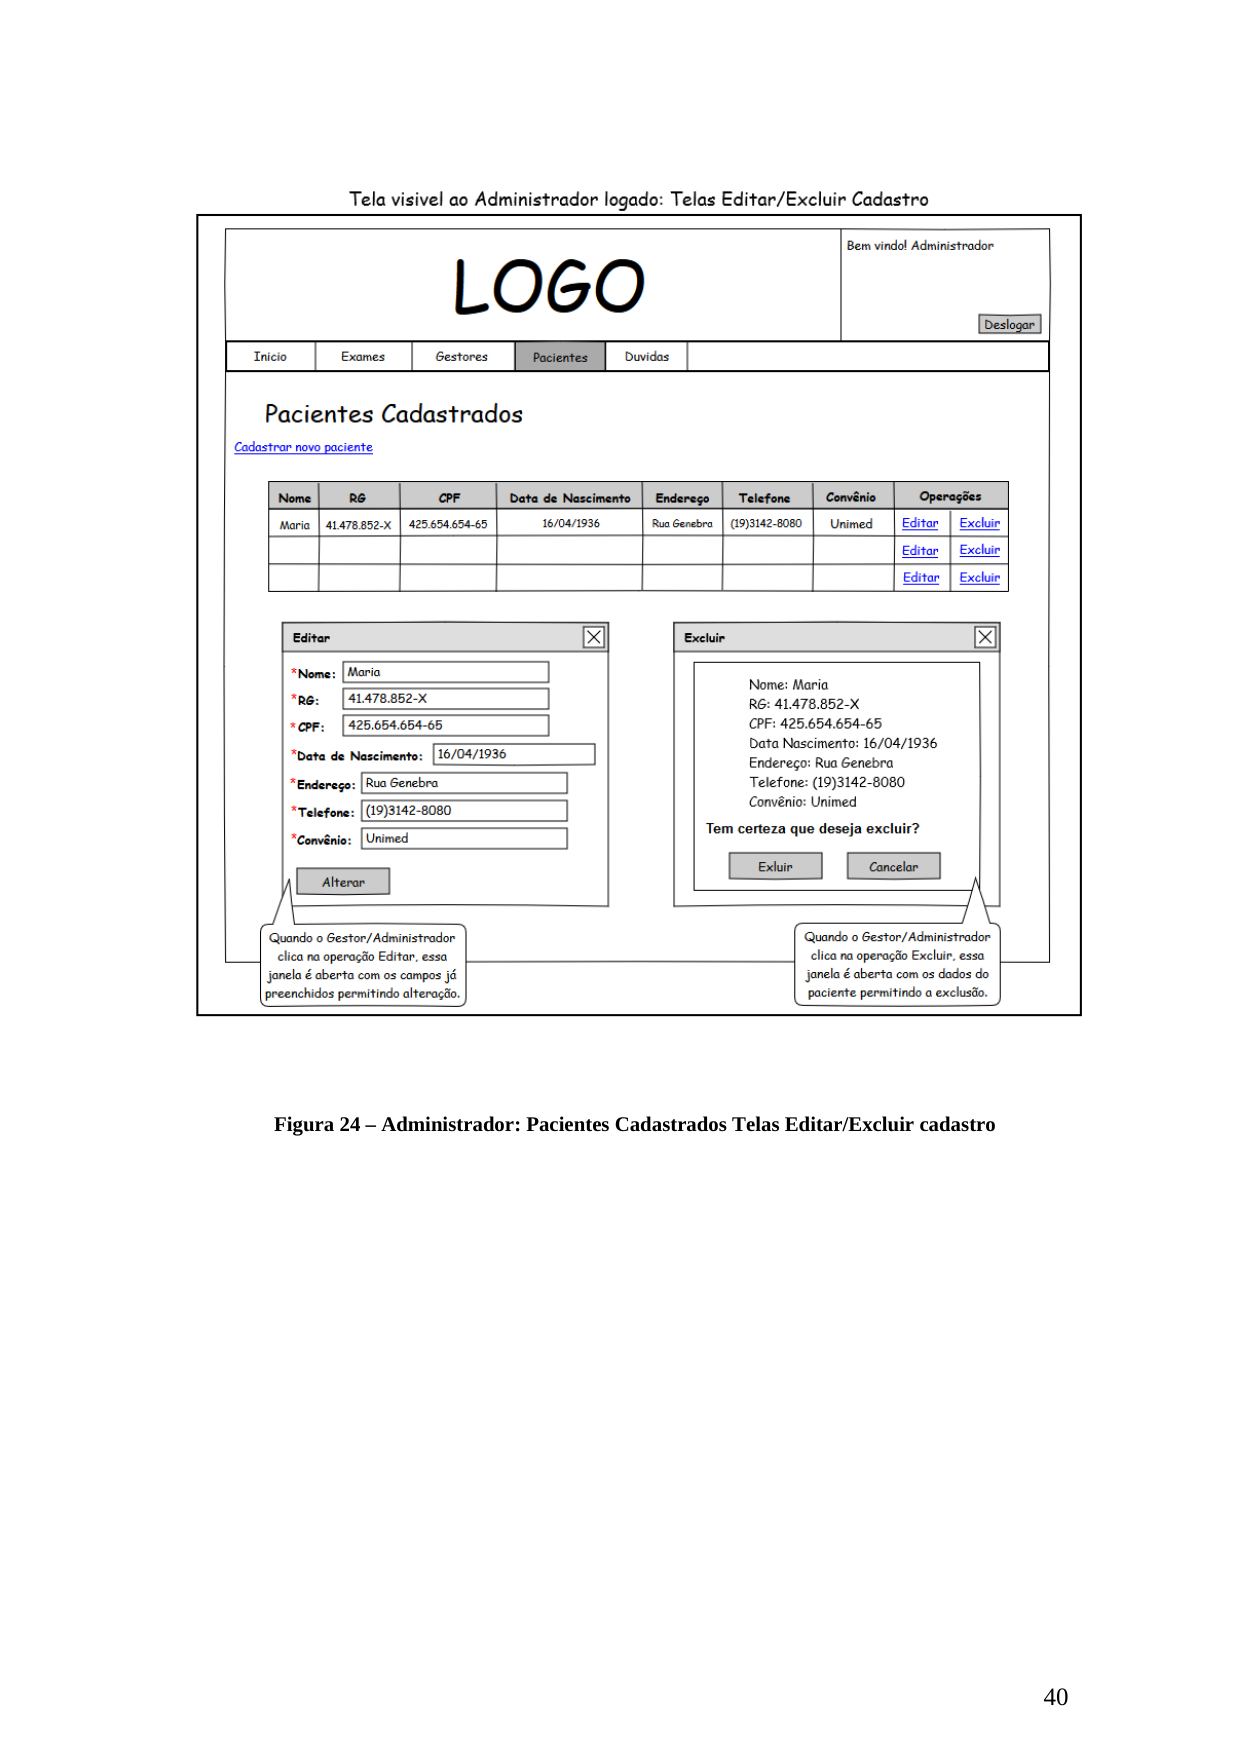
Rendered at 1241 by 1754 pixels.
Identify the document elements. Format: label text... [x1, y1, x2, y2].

picture [147, 177, 1122, 1085]
text Figura 24 – Administrador: Pacientes Cadastrados Telas Editar/Excluir cadastro [148, 1112, 1122, 1136]
